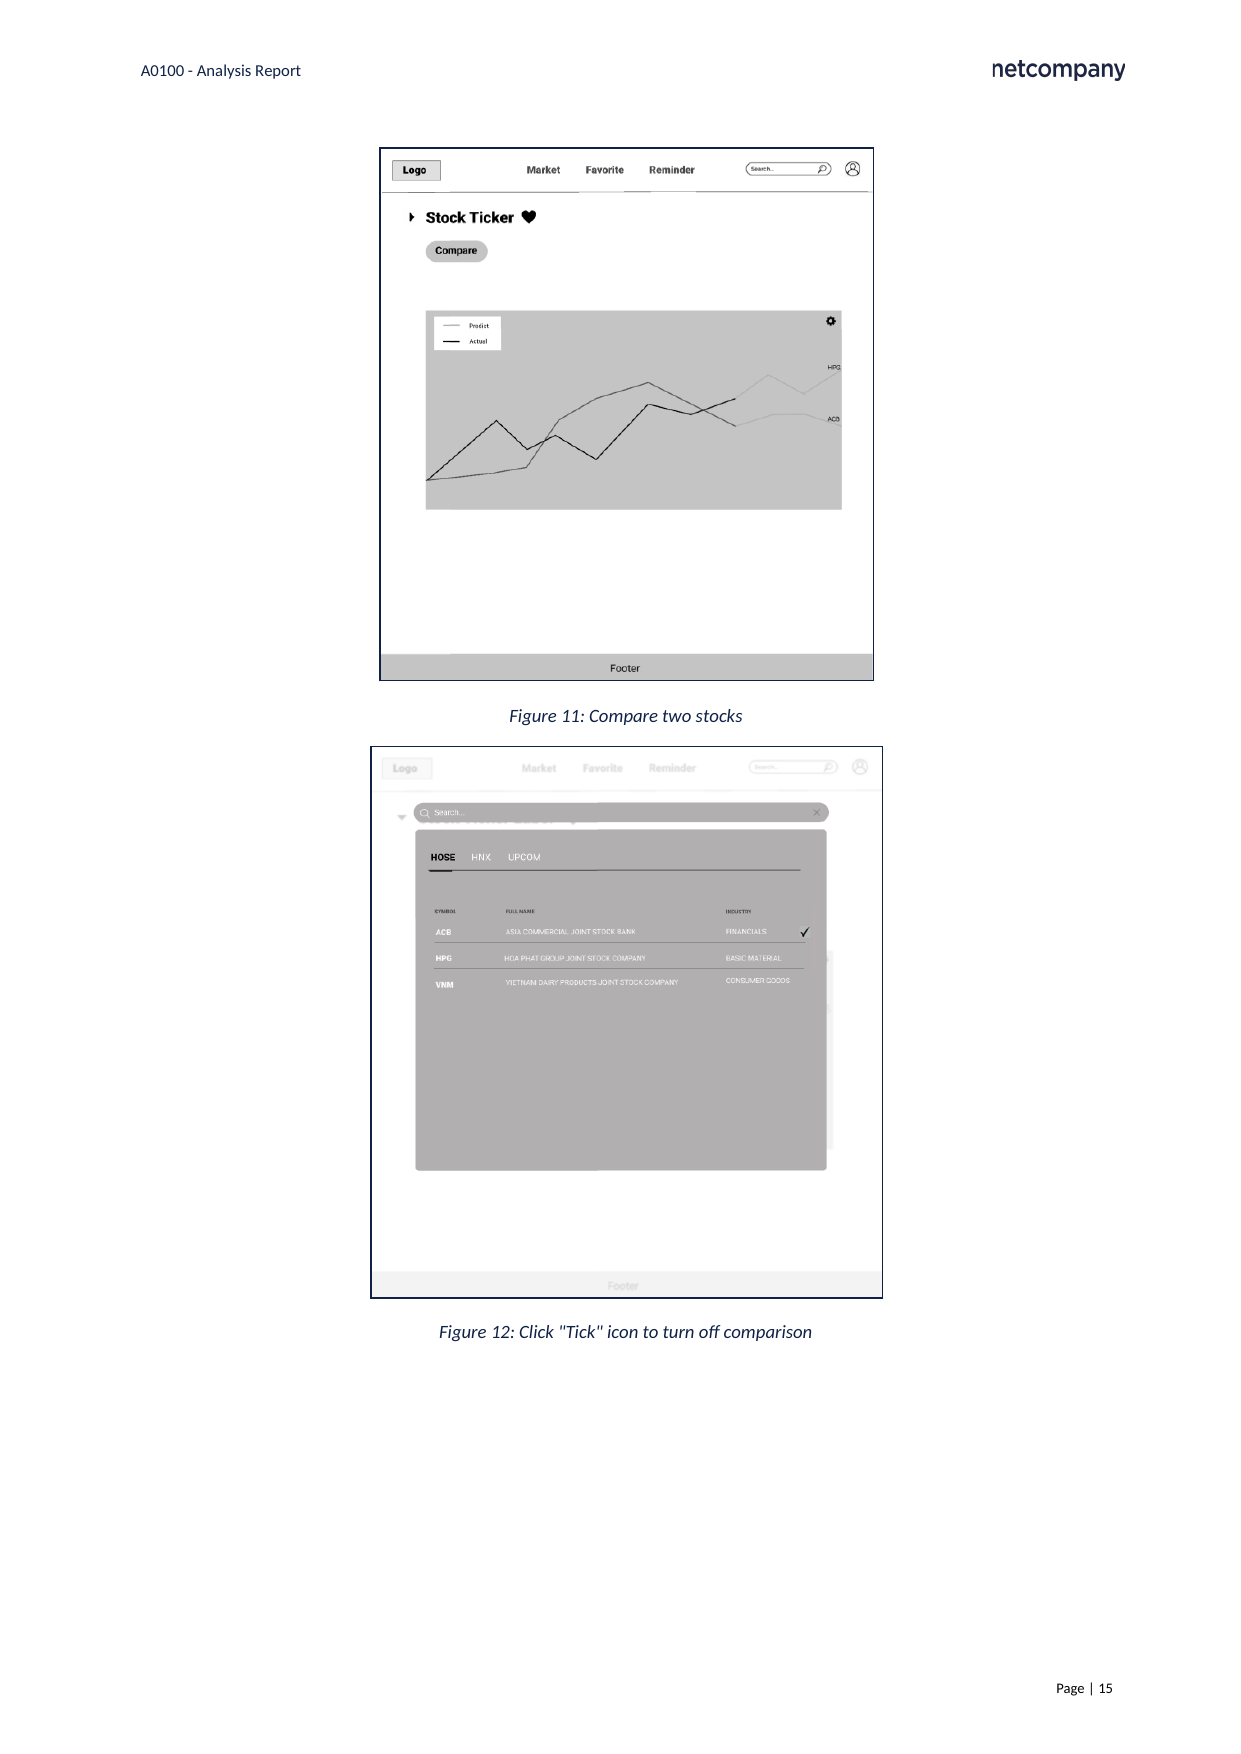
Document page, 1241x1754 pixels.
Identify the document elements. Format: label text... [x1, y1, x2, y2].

picture [381, 149, 873, 680]
picture [992, 60, 1125, 81]
picture [372, 747, 882, 1297]
